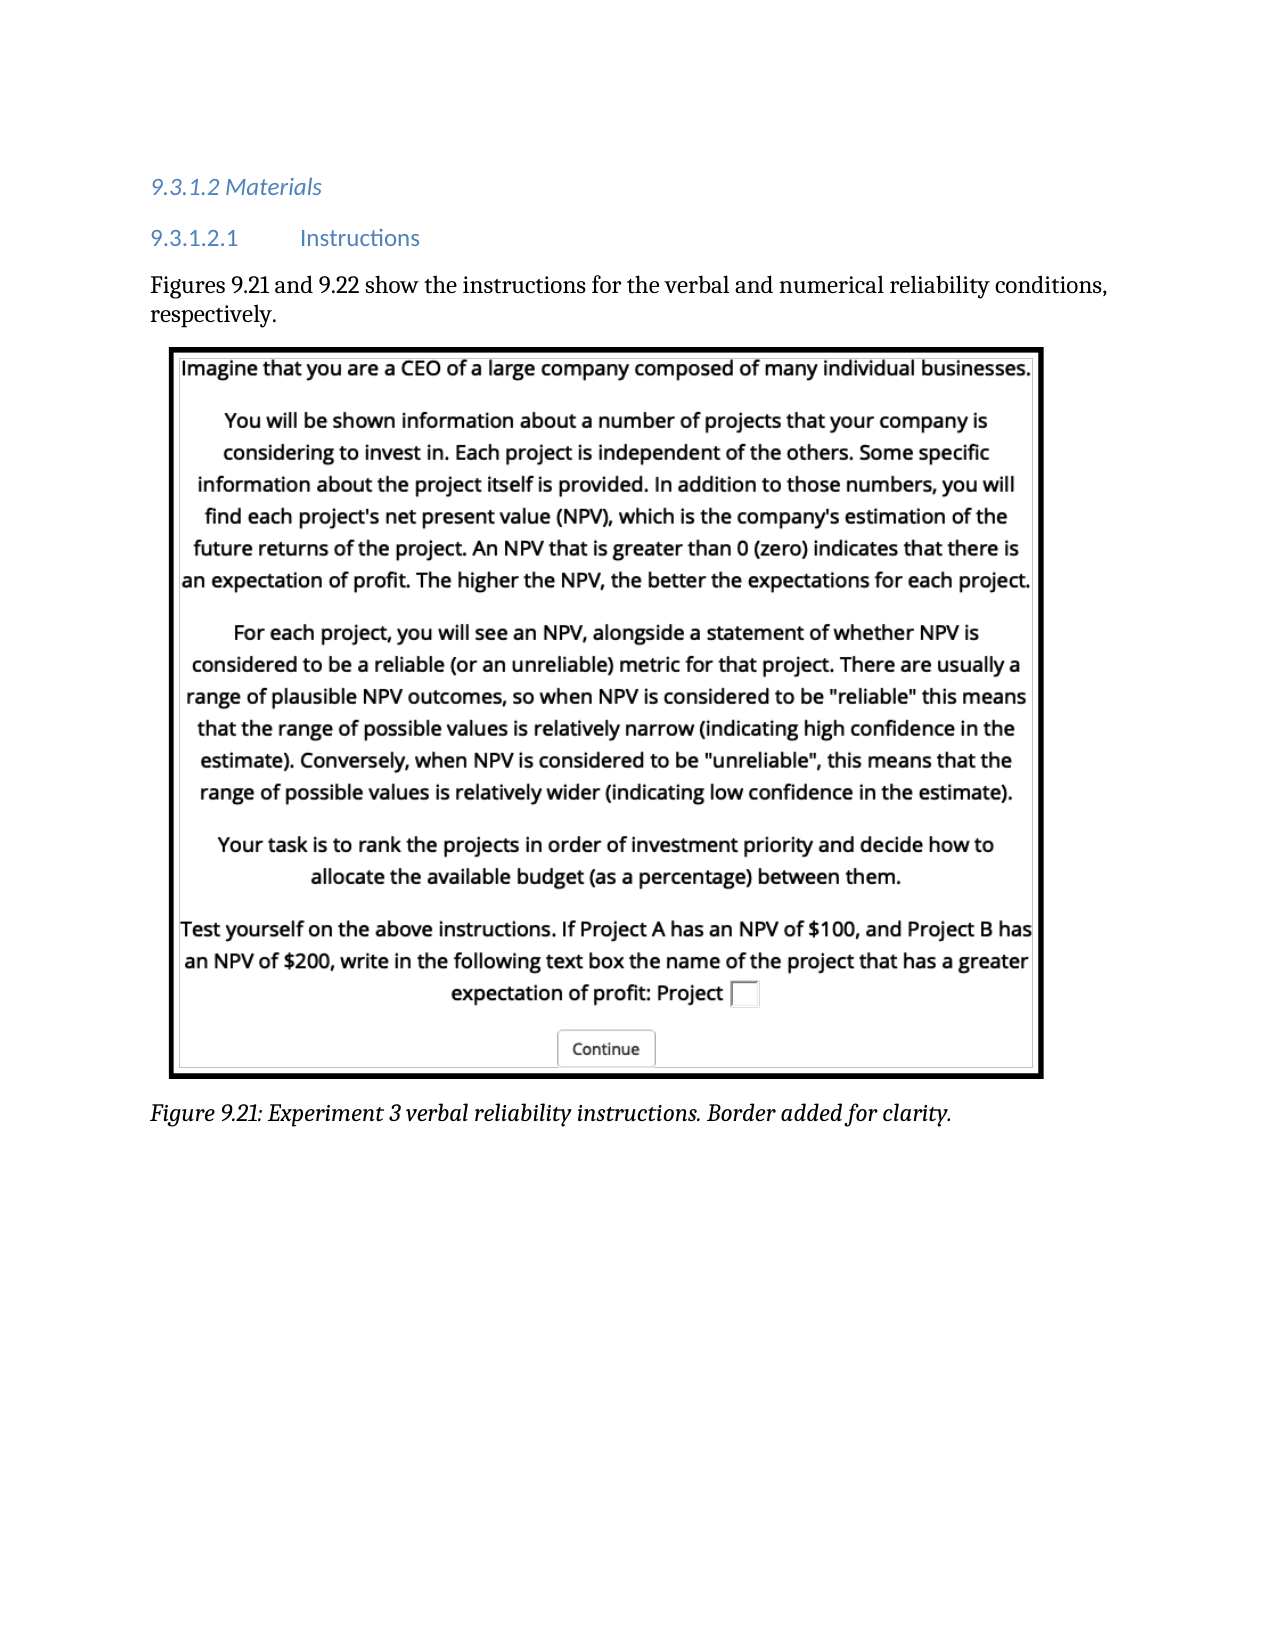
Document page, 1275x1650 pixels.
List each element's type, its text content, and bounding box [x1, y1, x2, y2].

subtitle 9.3.1.2 Materials [150, 171, 1125, 201]
picture [168, 347, 1044, 1079]
text Figure 9.21: Experiment 3 verbal reliability instructions. Border added for clarity. [150, 1099, 1125, 1128]
subtitle 9.3.1.2.1 Instructions [150, 222, 1125, 253]
text Figures 9.21 and 9.22 show the instructions for the verbal and numerical reliability conditions, respectively. [150, 271, 1125, 329]
